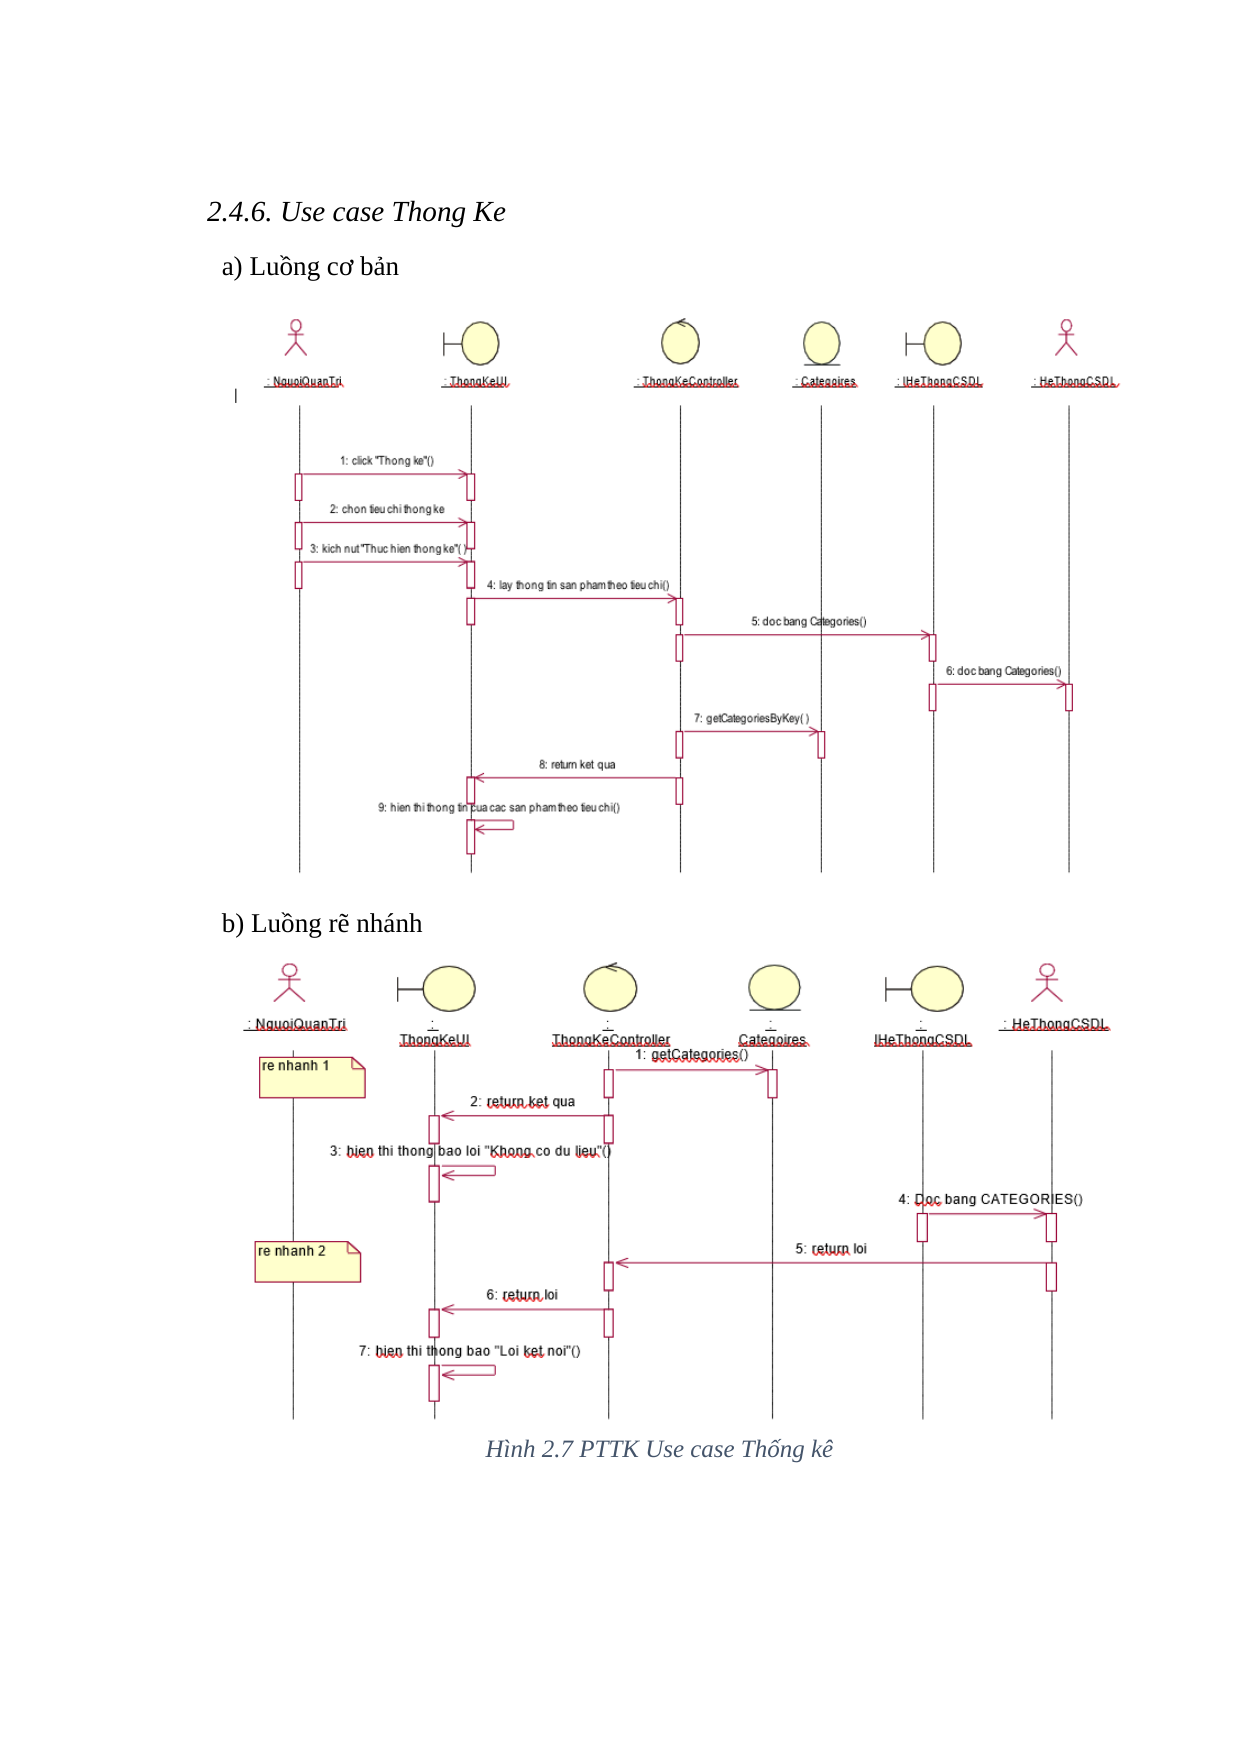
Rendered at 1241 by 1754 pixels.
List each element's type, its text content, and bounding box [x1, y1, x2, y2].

picture [221, 283, 1139, 904]
subtitle 2.4.6. Use case Thong Ke [207, 194, 1099, 227]
picture [221, 941, 1139, 1431]
text a) Luồng cơ bản [222, 250, 1099, 281]
text Hình 2.7 PTTK Use case Thống kê [222, 1434, 1099, 1462]
text b) Luồng rẽ nhánh [222, 907, 1099, 938]
